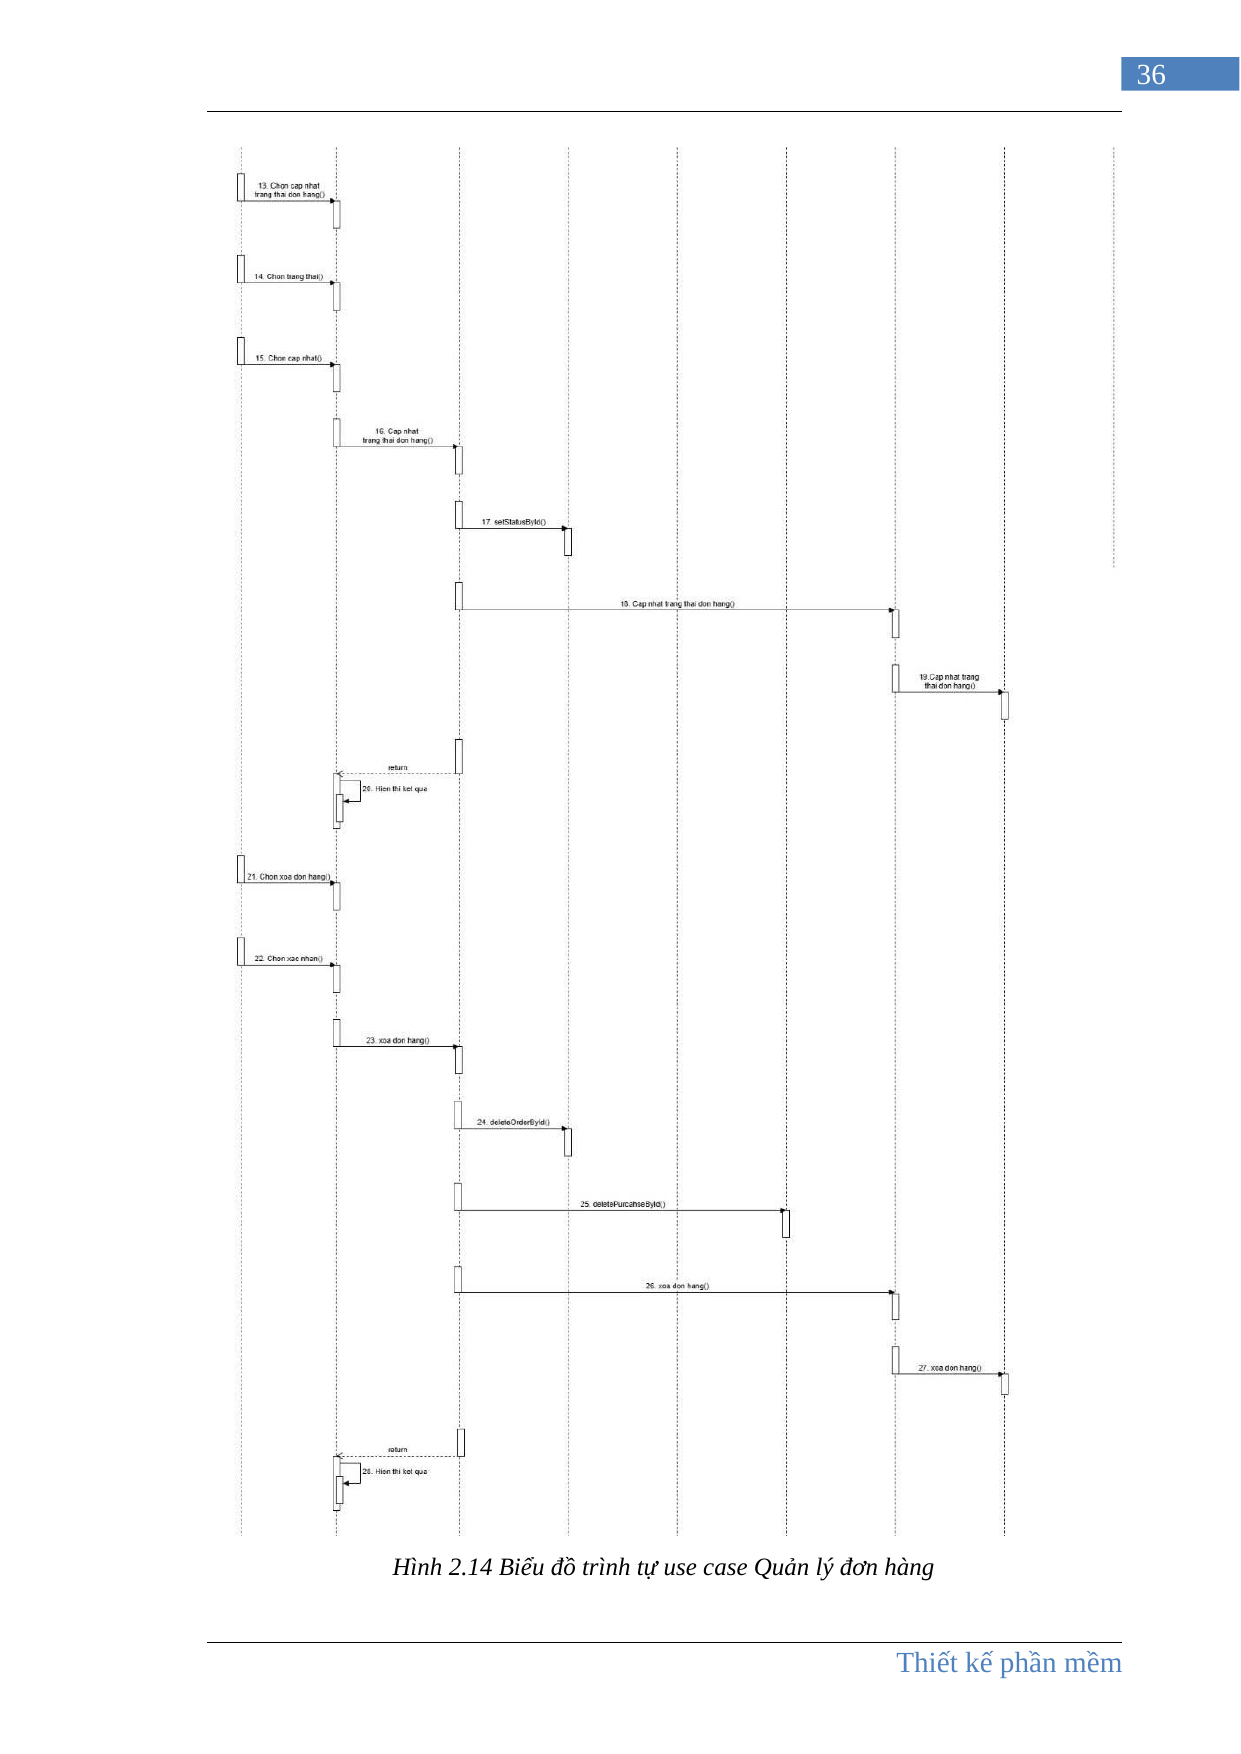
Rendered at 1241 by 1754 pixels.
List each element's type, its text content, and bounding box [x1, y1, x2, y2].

picture [206, 147, 1122, 1536]
